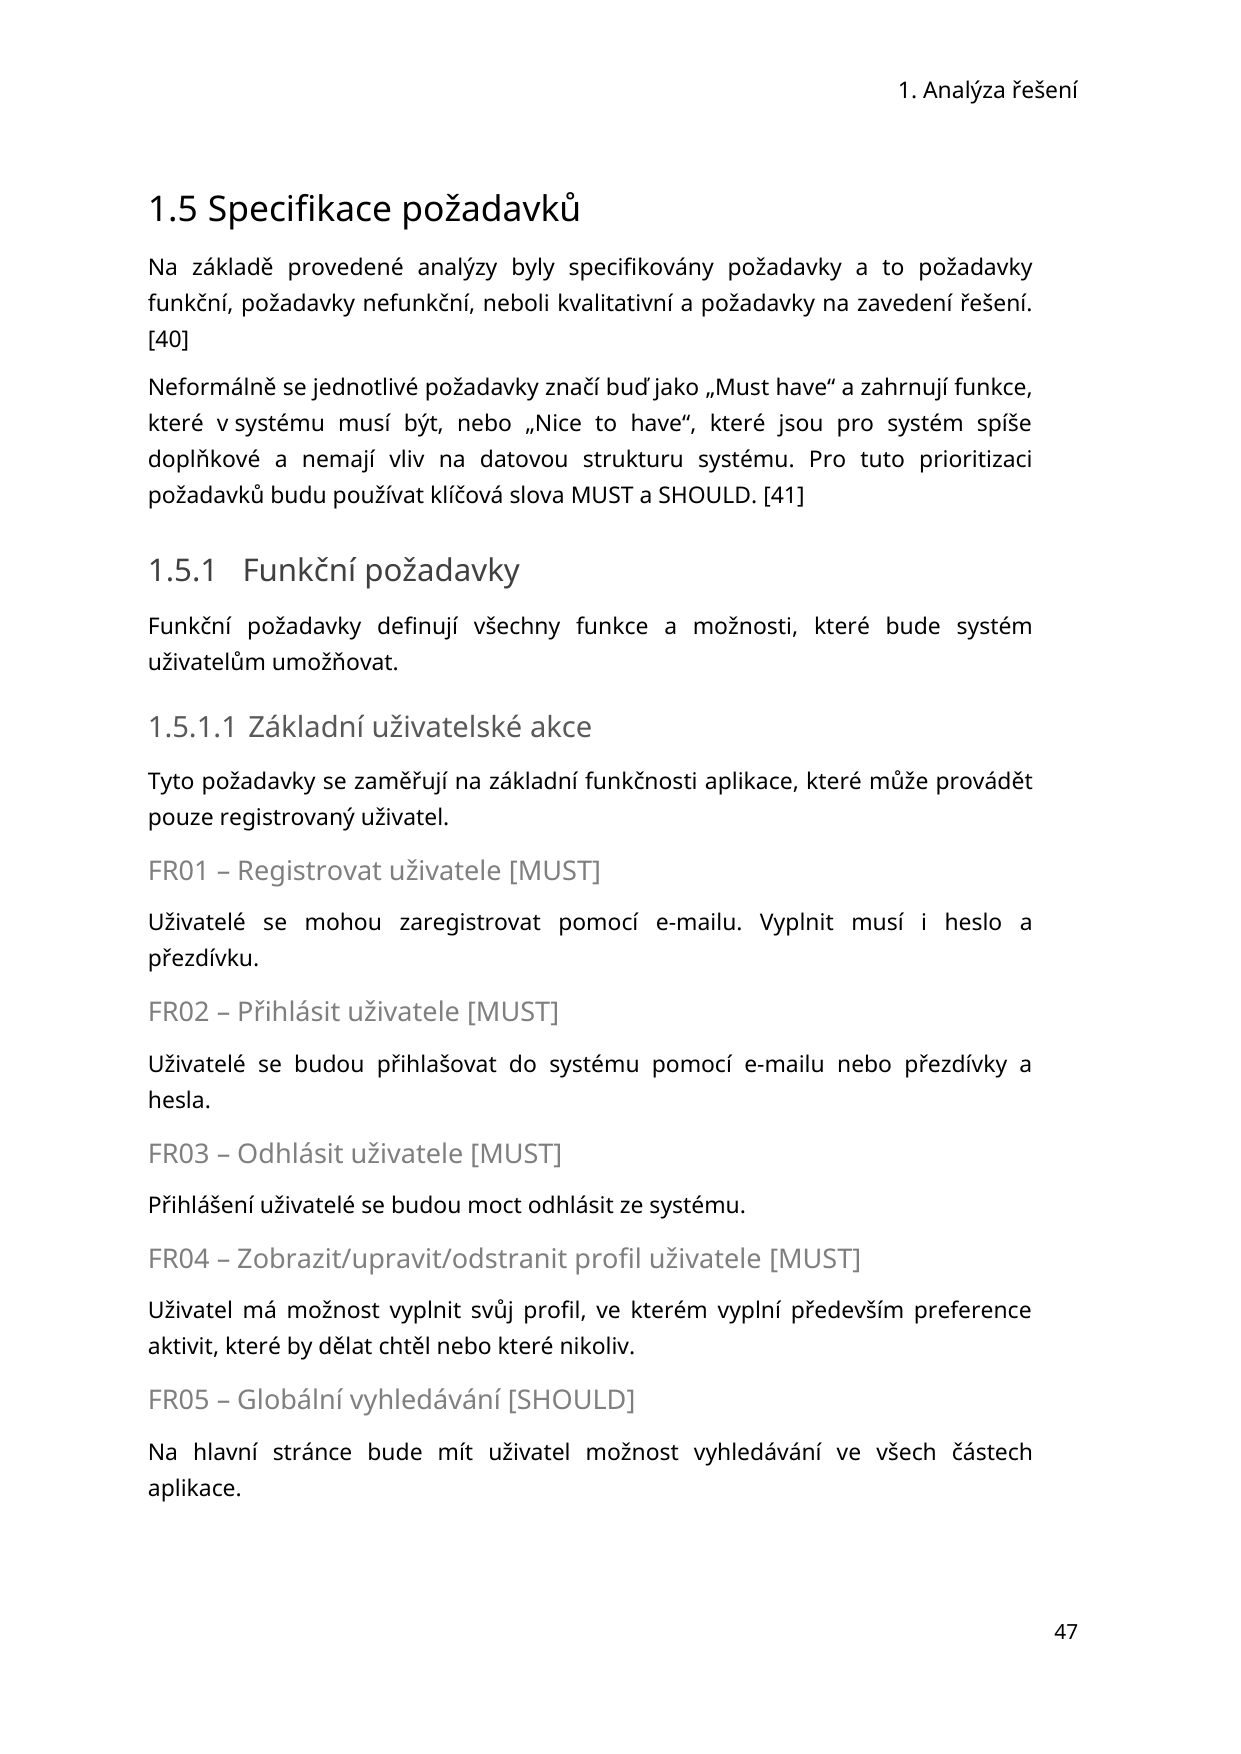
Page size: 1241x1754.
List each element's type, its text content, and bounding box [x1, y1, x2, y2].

text Uživatelé se mohou zaregistrovat pomocí e-mailu. Vyplnit musí i heslo a přezdívku. [148, 906, 1033, 973]
subtitle FR03 – Odhlásit uživatele [MUST] [148, 1134, 1033, 1171]
subtitle Základní uživatelské akce [148, 707, 1033, 746]
text Přihlášení uživatelé se budou moct odhlásit ze systému. [148, 1189, 1033, 1220]
text Neformálně se jednotlivé požadavky značí buď jako „Must have“ a zahrnují funkce, které v systému musí být, nebo „Nice to have“, které jsou pro systém spíše doplňkové a nemají vliv na datovou strukturu systému. Pro tuto prioritizaci požadavků budu používat klíčová slova MUST a SHOULD. [41] [148, 371, 1033, 510]
text Na hlavní stránce bude mít uživatel možnost vyhledávání ve všech částech aplikace. [148, 1436, 1033, 1503]
subtitle FR05 – Globální vyhledávání [SHOULD] [148, 1381, 1033, 1418]
subtitle FR01 – Registrovat uživatele [MUST] [148, 851, 1033, 888]
text Uživatel má možnost vyplnit svůj profil, ve kterém vyplní především preference aktivit, které by dělat chtěl nebo které nikoliv. [148, 1294, 1033, 1362]
subtitle Funkční požadavky [148, 548, 1033, 591]
text Na základě provedené analýzy byly specifikovány požadavky a to požadavky funkční, požadavky nefunkční, neboli kvalitativní a požadavky na zavedení řešení. [40] [148, 251, 1033, 354]
subtitle FR04 – Zobrazit/upravit/odstranit profil uživatele [MUST] [148, 1239, 1033, 1276]
text Tyto požadavky se zaměřují na základní funkčnosti aplikace, které může provádět pouze registrovaný uživatel. [148, 765, 1033, 832]
subtitle Specifikace požadavků [148, 183, 1033, 231]
text Funkční požadavky definují všechny funkce a možnosti, které bude systém uživatelům umožňovat. [148, 610, 1033, 677]
text Uživatelé se budou přihlašovat do systému pomocí e-mailu nebo přezdívky a hesla. [148, 1048, 1033, 1115]
subtitle FR02 – Přihlásit uživatele [MUST] [148, 993, 1033, 1029]
